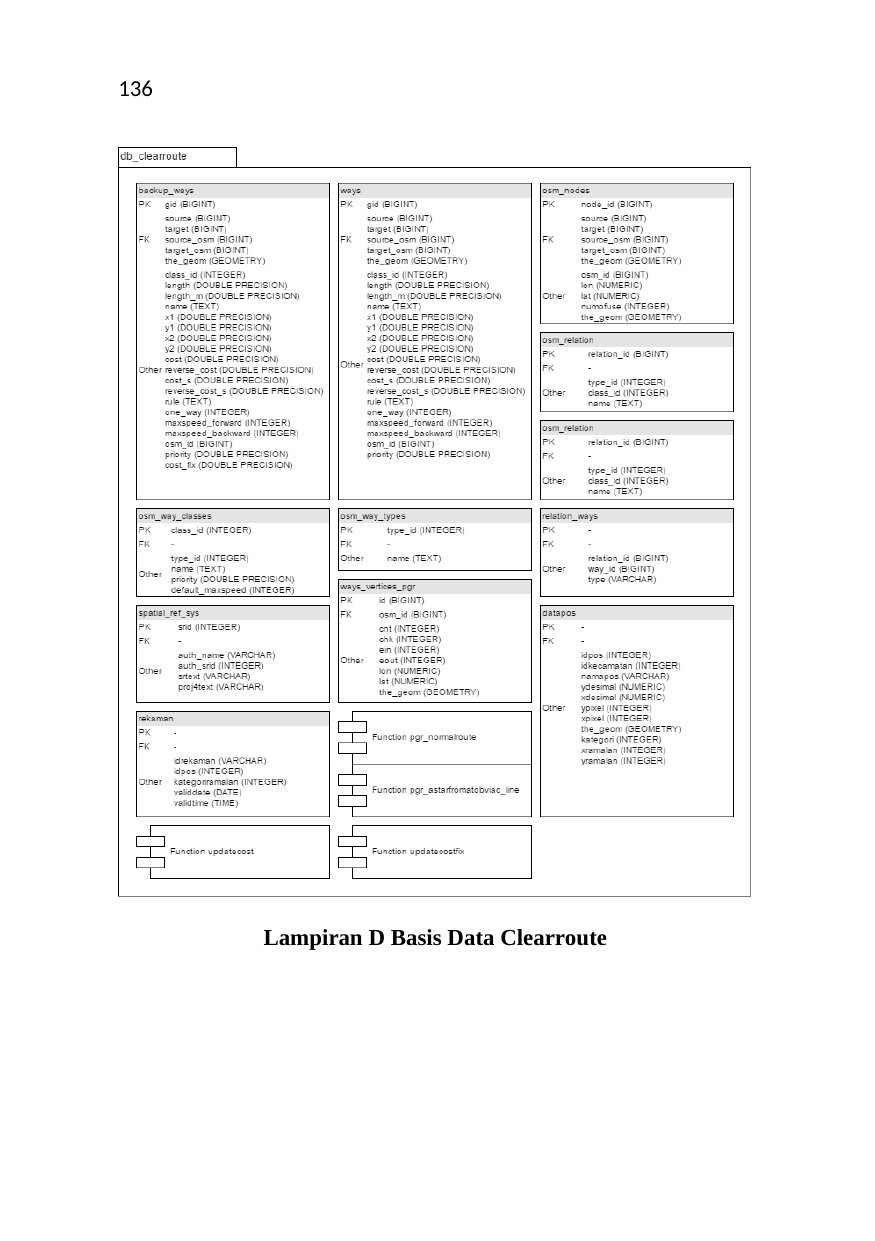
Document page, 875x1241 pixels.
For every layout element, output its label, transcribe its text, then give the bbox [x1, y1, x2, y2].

picture [118, 147, 751, 897]
text Lampiran D Basis Data Clearroute [118, 924, 752, 951]
